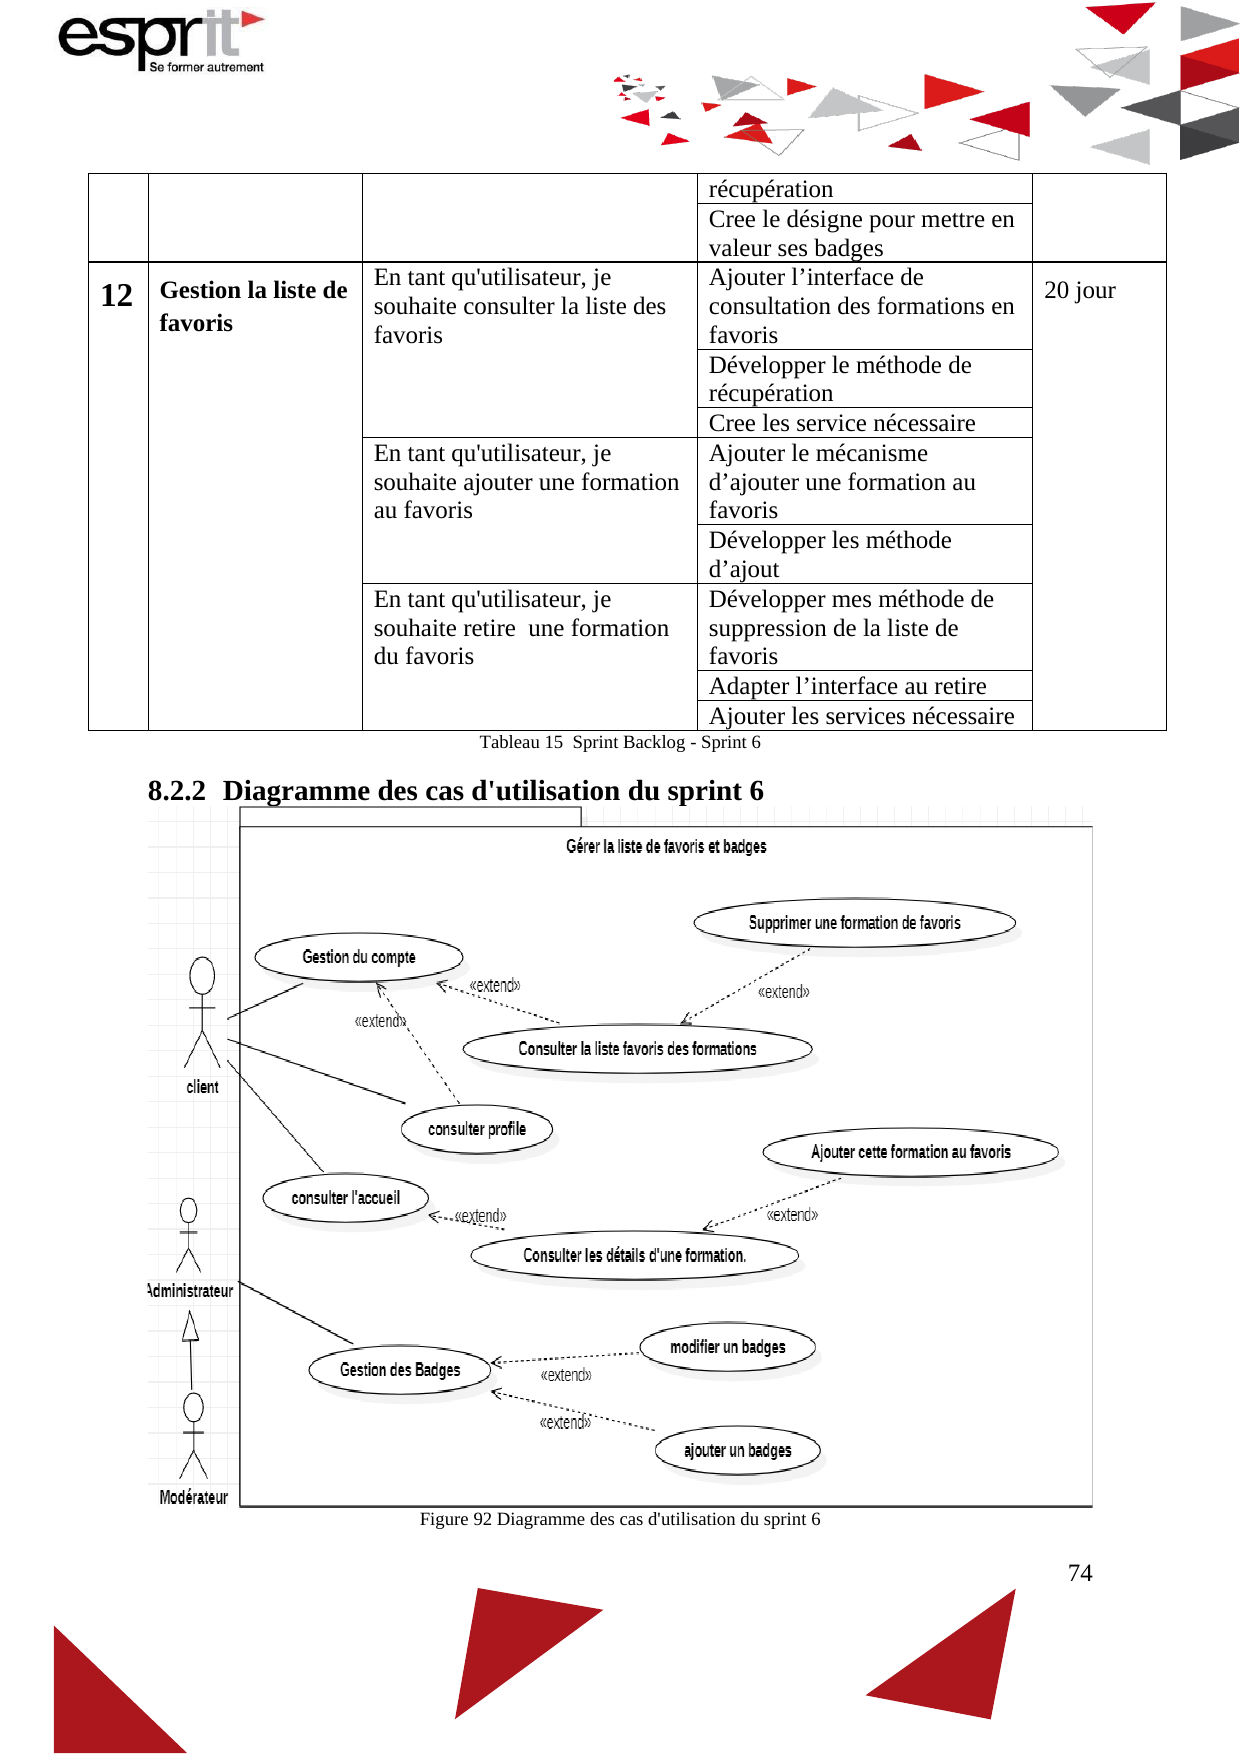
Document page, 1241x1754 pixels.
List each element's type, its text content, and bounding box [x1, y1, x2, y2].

table_cell Ajouter les méthode de récupération [698, 174, 1032, 203]
table_cell Ajouter l’interface de consultation des formations en favoris [698, 263, 1032, 349]
table_cell Ajouter les services nécessaire [698, 701, 1032, 730]
table_cell Adapter l’interface au retire [698, 671, 1032, 700]
table_cell 12 [89, 263, 148, 730]
table_cell 20 jour [1033, 263, 1166, 730]
table_cell Cree les service nécessaire [698, 408, 1032, 437]
text Figure 92 Diagramme des cas d'utilisation du sprint 6 [148, 1508, 1093, 1529]
table_cell Développer mes méthode de suppression de la liste de favoris [698, 584, 1032, 670]
table_cell Développer les méthode d’ajout [698, 525, 1032, 583]
table_cell Gestion la liste de favoris [149, 263, 362, 730]
table_cell Cree le désigne pour mettre en valeur ses badges [698, 204, 1032, 261]
table_cell En tant qu'utilisateur, je souhaite consulter la liste des favoris [363, 263, 697, 437]
table_cell En tant qu'utilisateur, je souhaite retire une formation du favoris [363, 584, 697, 730]
picture [147, 806, 1093, 1508]
table_cell Ajouter le mécanisme d’ajouter une formation au favoris [698, 438, 1032, 524]
table_cell En tant qu'utilisateur, je souhaite ajouter une formation au favoris [363, 438, 697, 583]
table_cell Développer le méthode de récupération [698, 350, 1032, 407]
text Tableau 15 Sprint Backlog - Sprint 6 [148, 731, 1093, 752]
picture [54, 7, 269, 75]
picture [613, 0, 1241, 167]
subtitle Diagramme des cas d'utilisation du sprint 6 [148, 773, 1093, 806]
